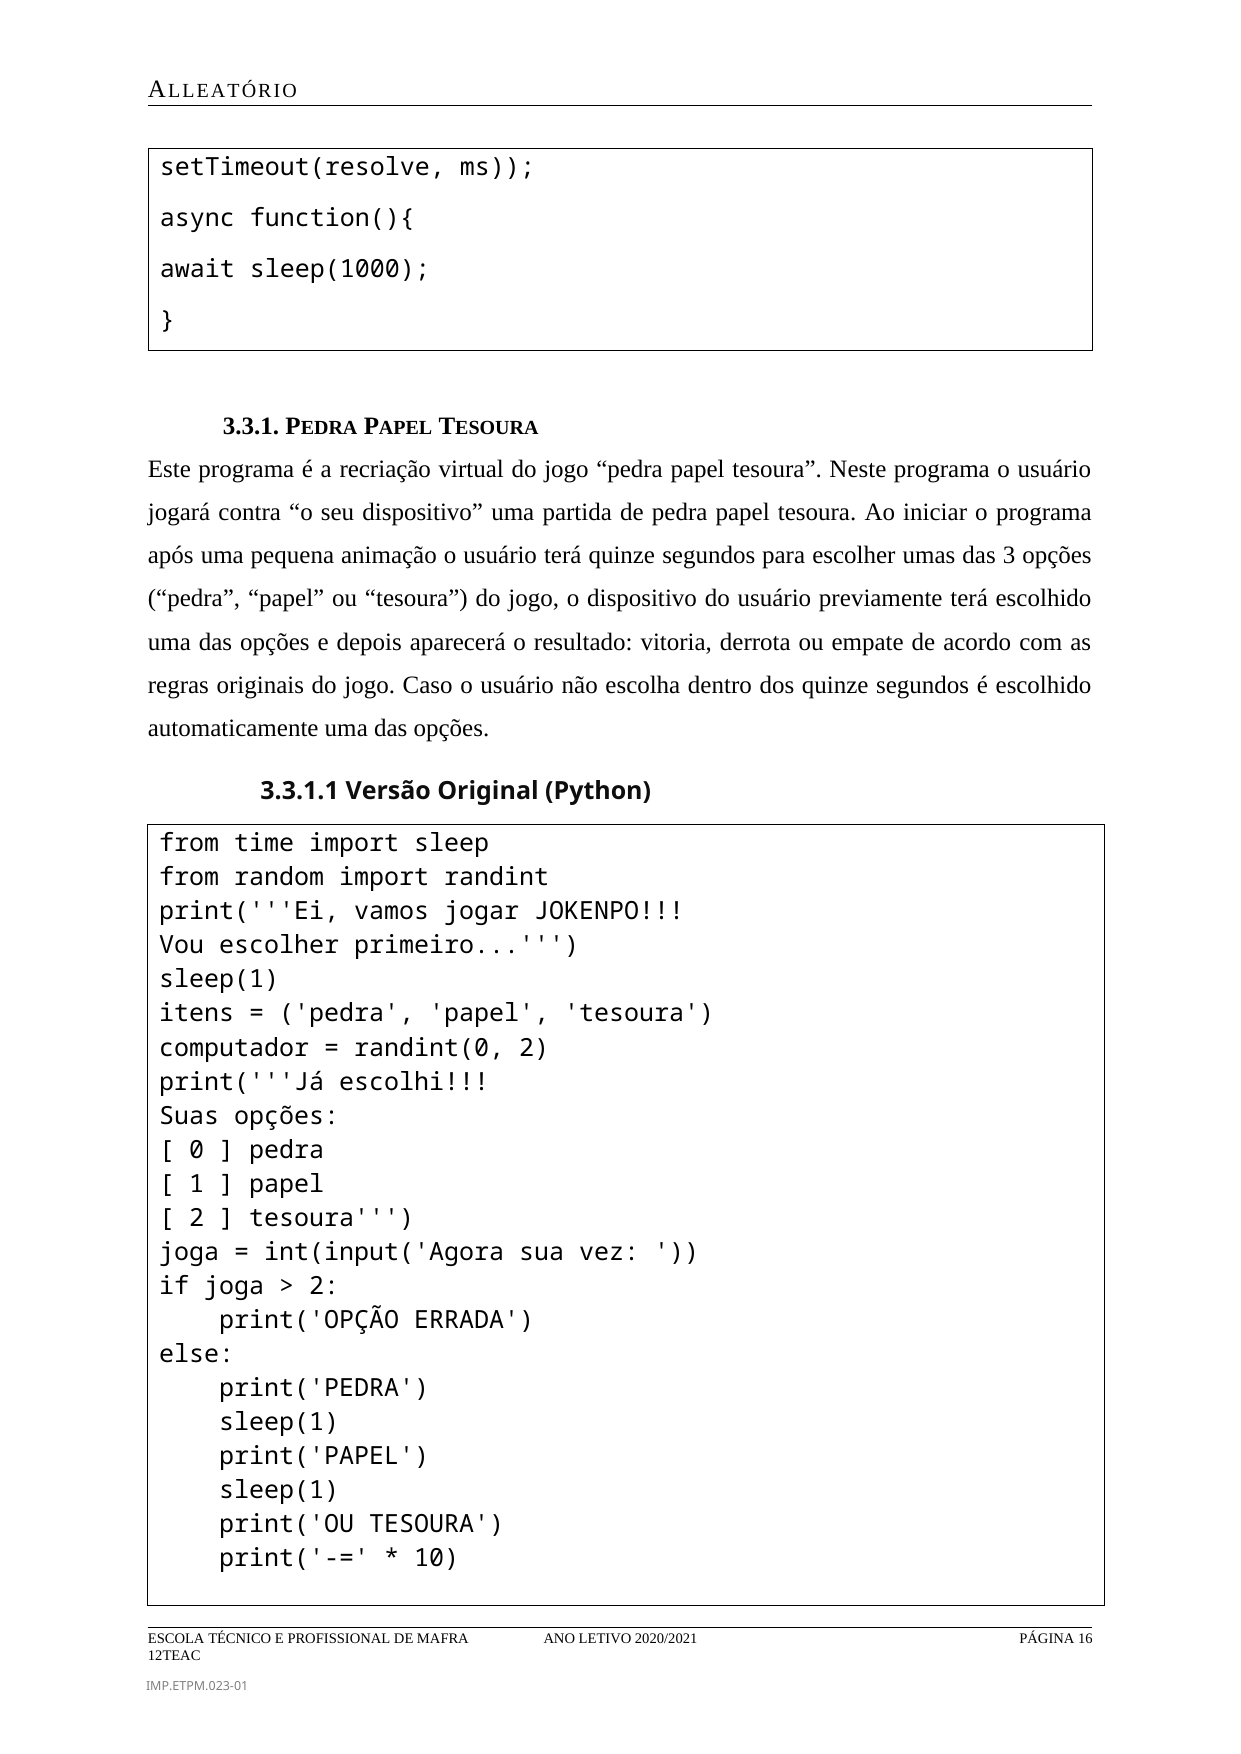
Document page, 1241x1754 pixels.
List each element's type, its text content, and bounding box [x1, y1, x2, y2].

subtitle Versão Original (Python) [260, 773, 1092, 807]
subtitle Pedra Papel Tesoura [223, 411, 1092, 440]
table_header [149, 149, 1092, 350]
text Este programa é a recriação virtual do jogo “pedra papel tesoura”. Neste programa o usuário jogará contra “o seu dispositivo” uma partida de pedra papel tesoura. Ao iniciar o programa após uma pequena animação o usuário terá quinze segundos para escolher umas das 3 opções (“pedra”, “papel” ou “tesoura”) do jogo, o dispositivo do usuário previamente terá escolhido uma das opções e depois aparecerá o resultado: vitoria, derrota ou empate de acordo com as regras originais do jogo. Caso o usuário não escolha dentro dos quinze segundos é escolhido automaticamente uma das opções. [148, 454, 1092, 742]
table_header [148, 825, 1104, 1605]
